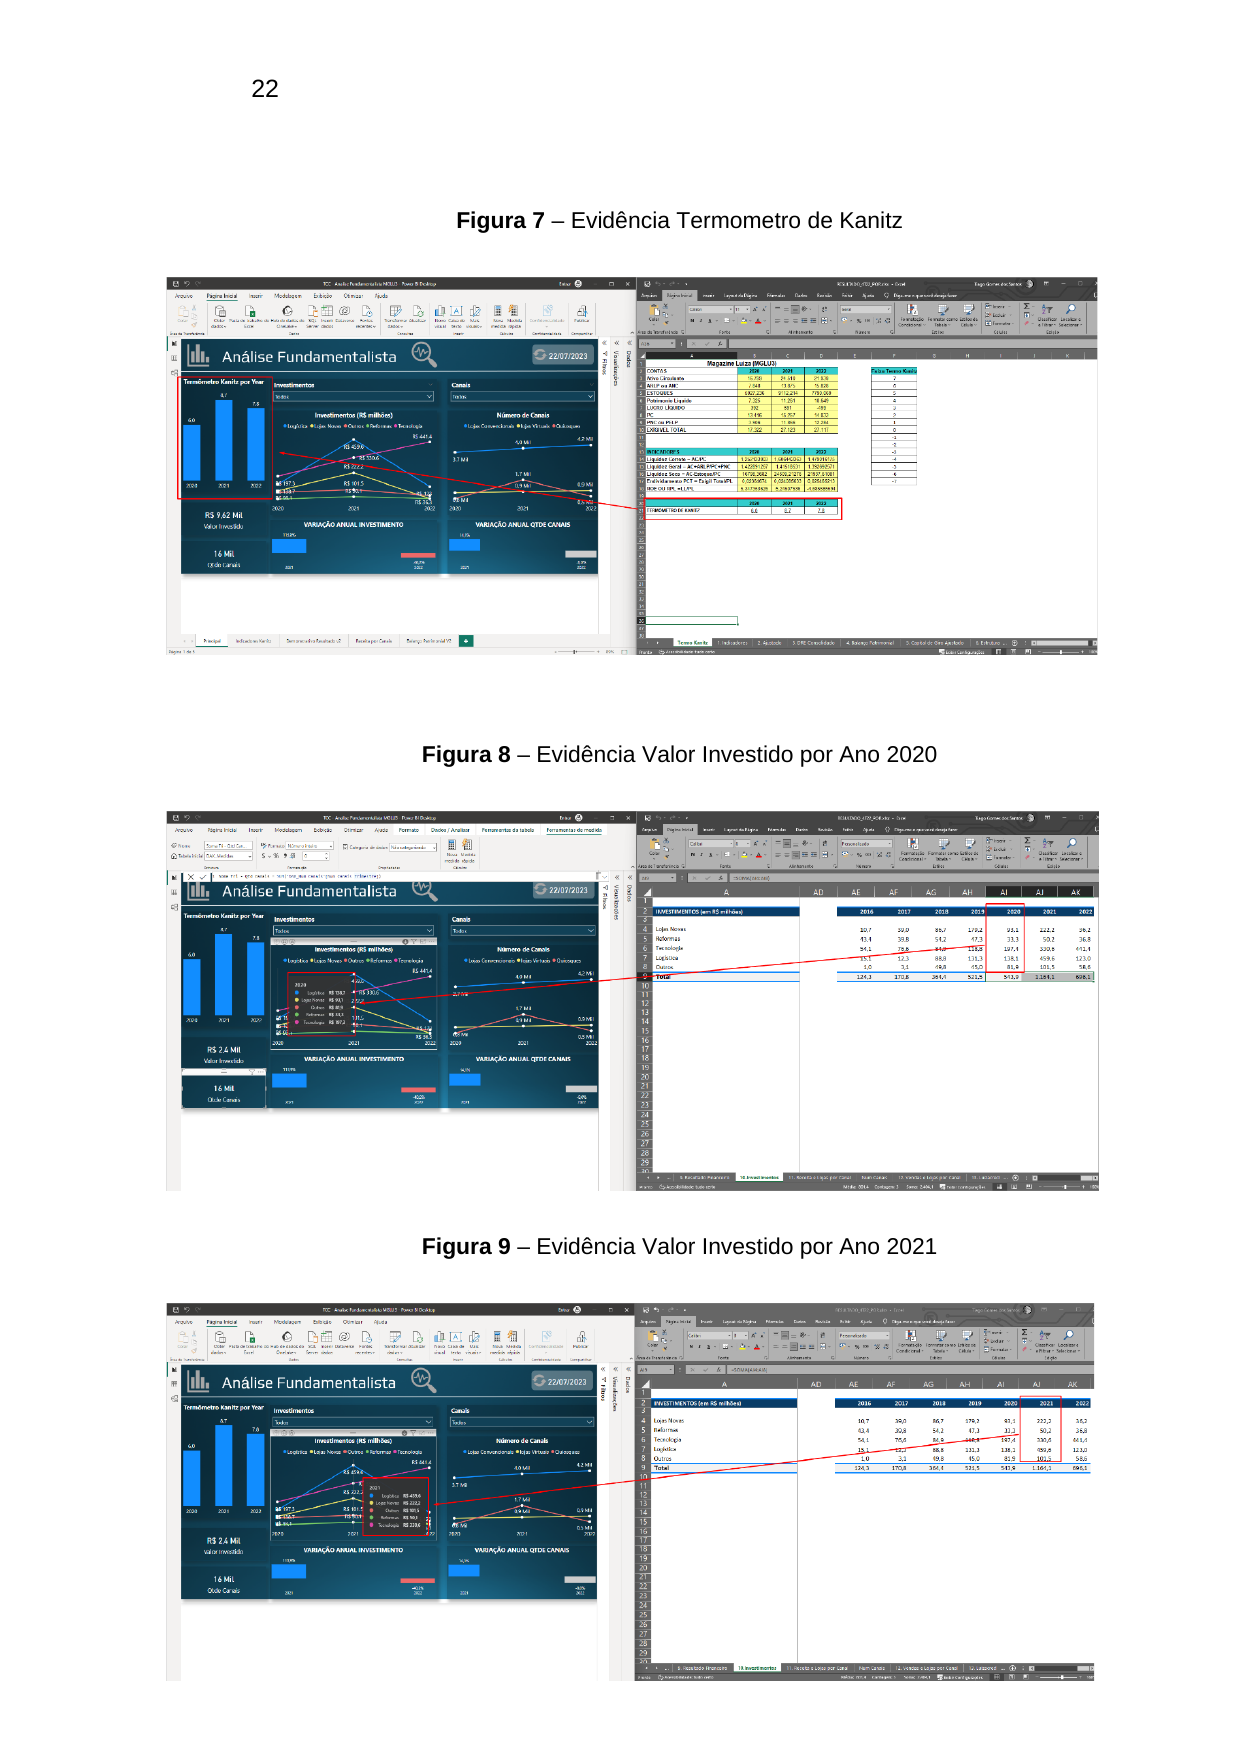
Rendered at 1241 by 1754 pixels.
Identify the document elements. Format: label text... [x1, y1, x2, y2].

text Figura 7 – Evidência Termometro de Kanitz [167, 207, 1192, 233]
picture [166, 1303, 1095, 1681]
picture [166, 277, 1098, 655]
text Figura 8 – Evidência Valor Investido por Ano 2020 [167, 741, 1192, 767]
picture [166, 811, 1099, 1191]
text Figura 9 – Evidência Valor Investido por Ano 2021 [167, 1233, 1192, 1259]
